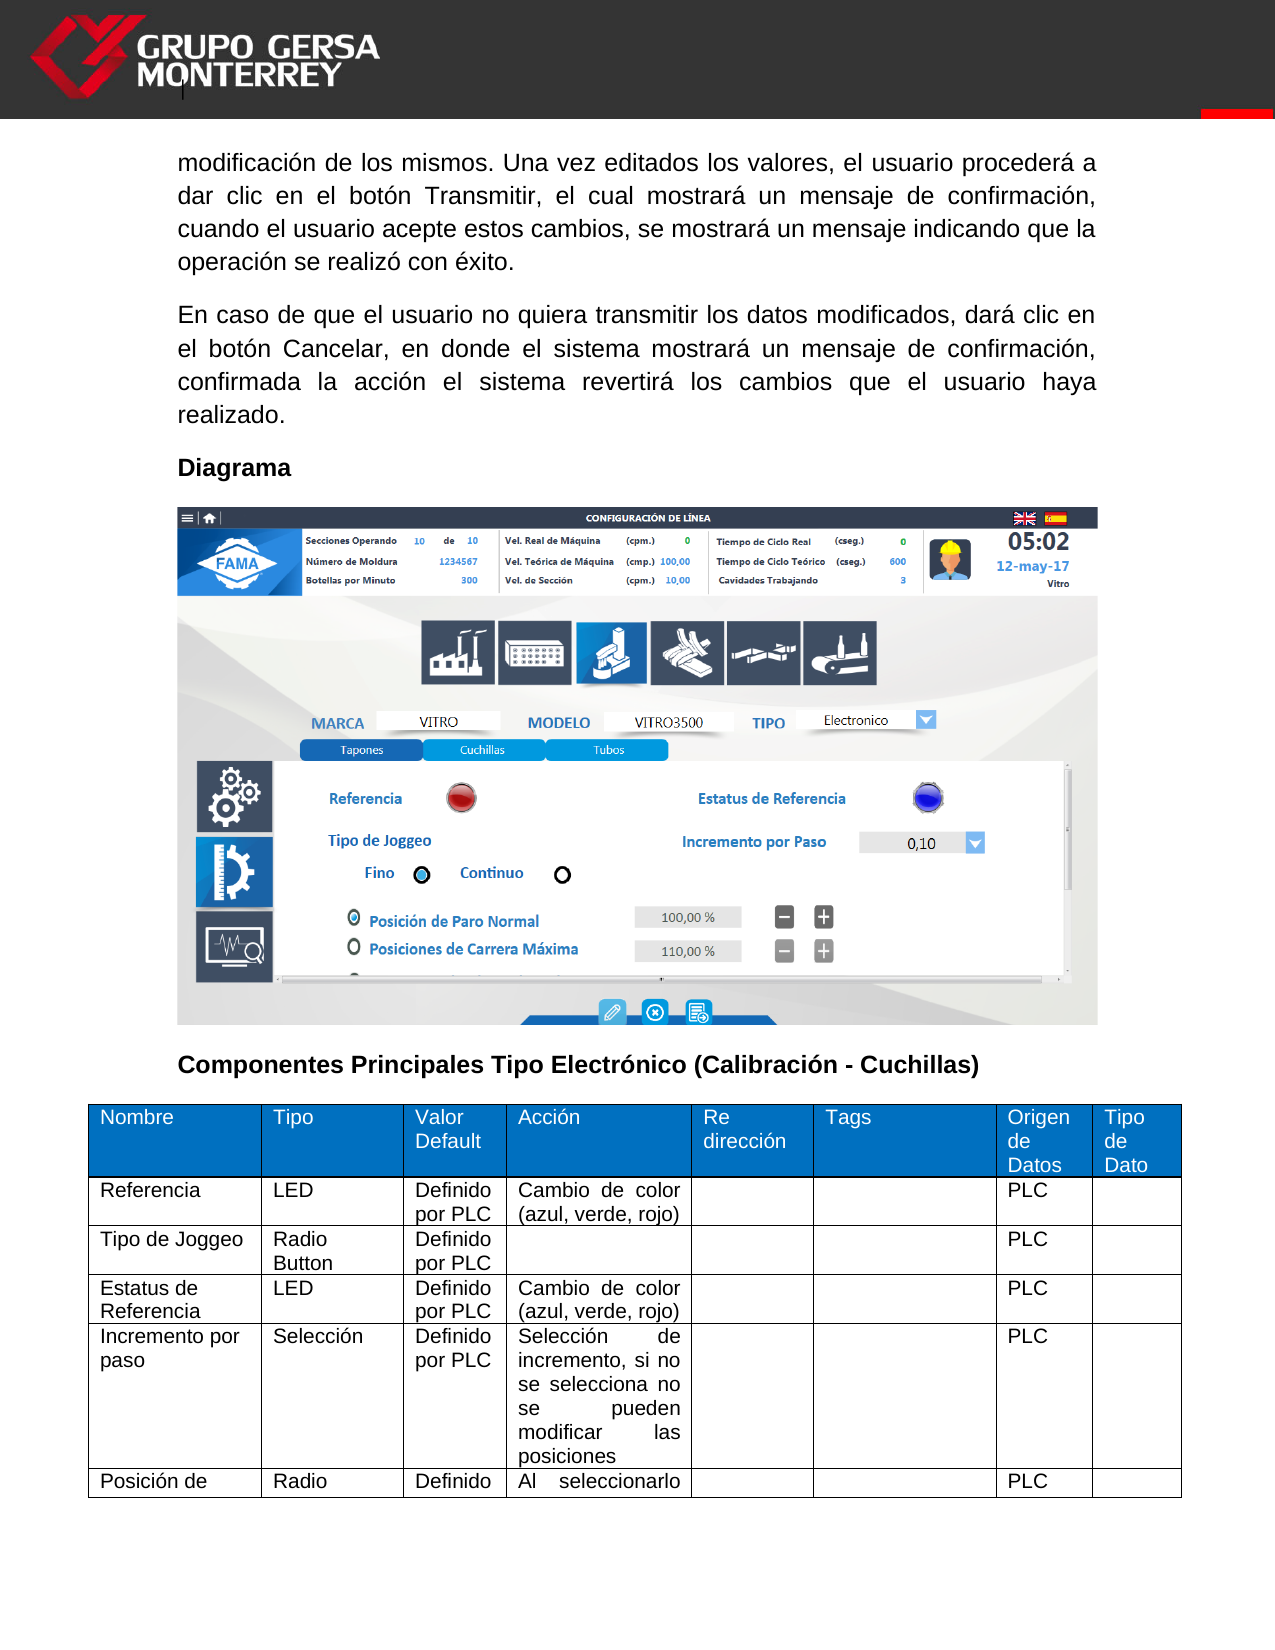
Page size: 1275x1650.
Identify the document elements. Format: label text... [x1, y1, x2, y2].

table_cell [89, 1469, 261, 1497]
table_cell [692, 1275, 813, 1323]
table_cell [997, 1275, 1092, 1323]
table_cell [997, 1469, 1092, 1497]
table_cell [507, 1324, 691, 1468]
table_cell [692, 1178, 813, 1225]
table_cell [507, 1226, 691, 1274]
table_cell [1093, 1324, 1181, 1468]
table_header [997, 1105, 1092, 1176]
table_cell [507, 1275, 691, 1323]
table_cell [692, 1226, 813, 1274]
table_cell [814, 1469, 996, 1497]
text Diagrama [177, 453, 1098, 482]
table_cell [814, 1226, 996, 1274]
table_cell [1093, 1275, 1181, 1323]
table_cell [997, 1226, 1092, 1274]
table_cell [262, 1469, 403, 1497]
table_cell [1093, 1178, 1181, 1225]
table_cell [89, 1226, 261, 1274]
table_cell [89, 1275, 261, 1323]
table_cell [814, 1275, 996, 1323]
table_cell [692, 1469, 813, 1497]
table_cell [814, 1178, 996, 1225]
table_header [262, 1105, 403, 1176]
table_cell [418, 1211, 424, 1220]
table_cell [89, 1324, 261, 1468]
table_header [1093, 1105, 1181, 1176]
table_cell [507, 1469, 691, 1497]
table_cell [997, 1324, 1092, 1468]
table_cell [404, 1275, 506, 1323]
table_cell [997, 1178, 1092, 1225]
picture [690, 1015, 705, 1020]
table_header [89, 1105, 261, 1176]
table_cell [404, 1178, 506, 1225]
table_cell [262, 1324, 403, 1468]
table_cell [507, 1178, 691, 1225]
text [177, 148, 1098, 275]
picture [690, 1007, 701, 1014]
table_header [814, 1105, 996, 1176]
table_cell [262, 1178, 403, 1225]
text Componentes Principales Tipo Electrónico (Calibración - Cuchillas) [177, 1049, 1098, 1078]
text En caso de que el usuario no quiera transmitir los datos modificados, dará clic en el botón Cancelar, en donde el sistema mostrará un mensaje de confirmación, confirmada la acción el sistema revertirá los cambios que el usuario haya realizado. [177, 301, 1098, 428]
picture [177, 507, 1098, 1025]
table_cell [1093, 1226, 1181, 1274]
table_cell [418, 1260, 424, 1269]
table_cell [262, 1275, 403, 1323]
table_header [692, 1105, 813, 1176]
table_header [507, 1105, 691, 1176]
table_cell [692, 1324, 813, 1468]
picture [0, 0, 1275, 119]
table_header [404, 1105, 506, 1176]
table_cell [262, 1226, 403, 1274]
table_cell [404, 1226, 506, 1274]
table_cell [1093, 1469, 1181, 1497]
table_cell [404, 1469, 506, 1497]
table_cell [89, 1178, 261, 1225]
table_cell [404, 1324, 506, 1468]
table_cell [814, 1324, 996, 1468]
